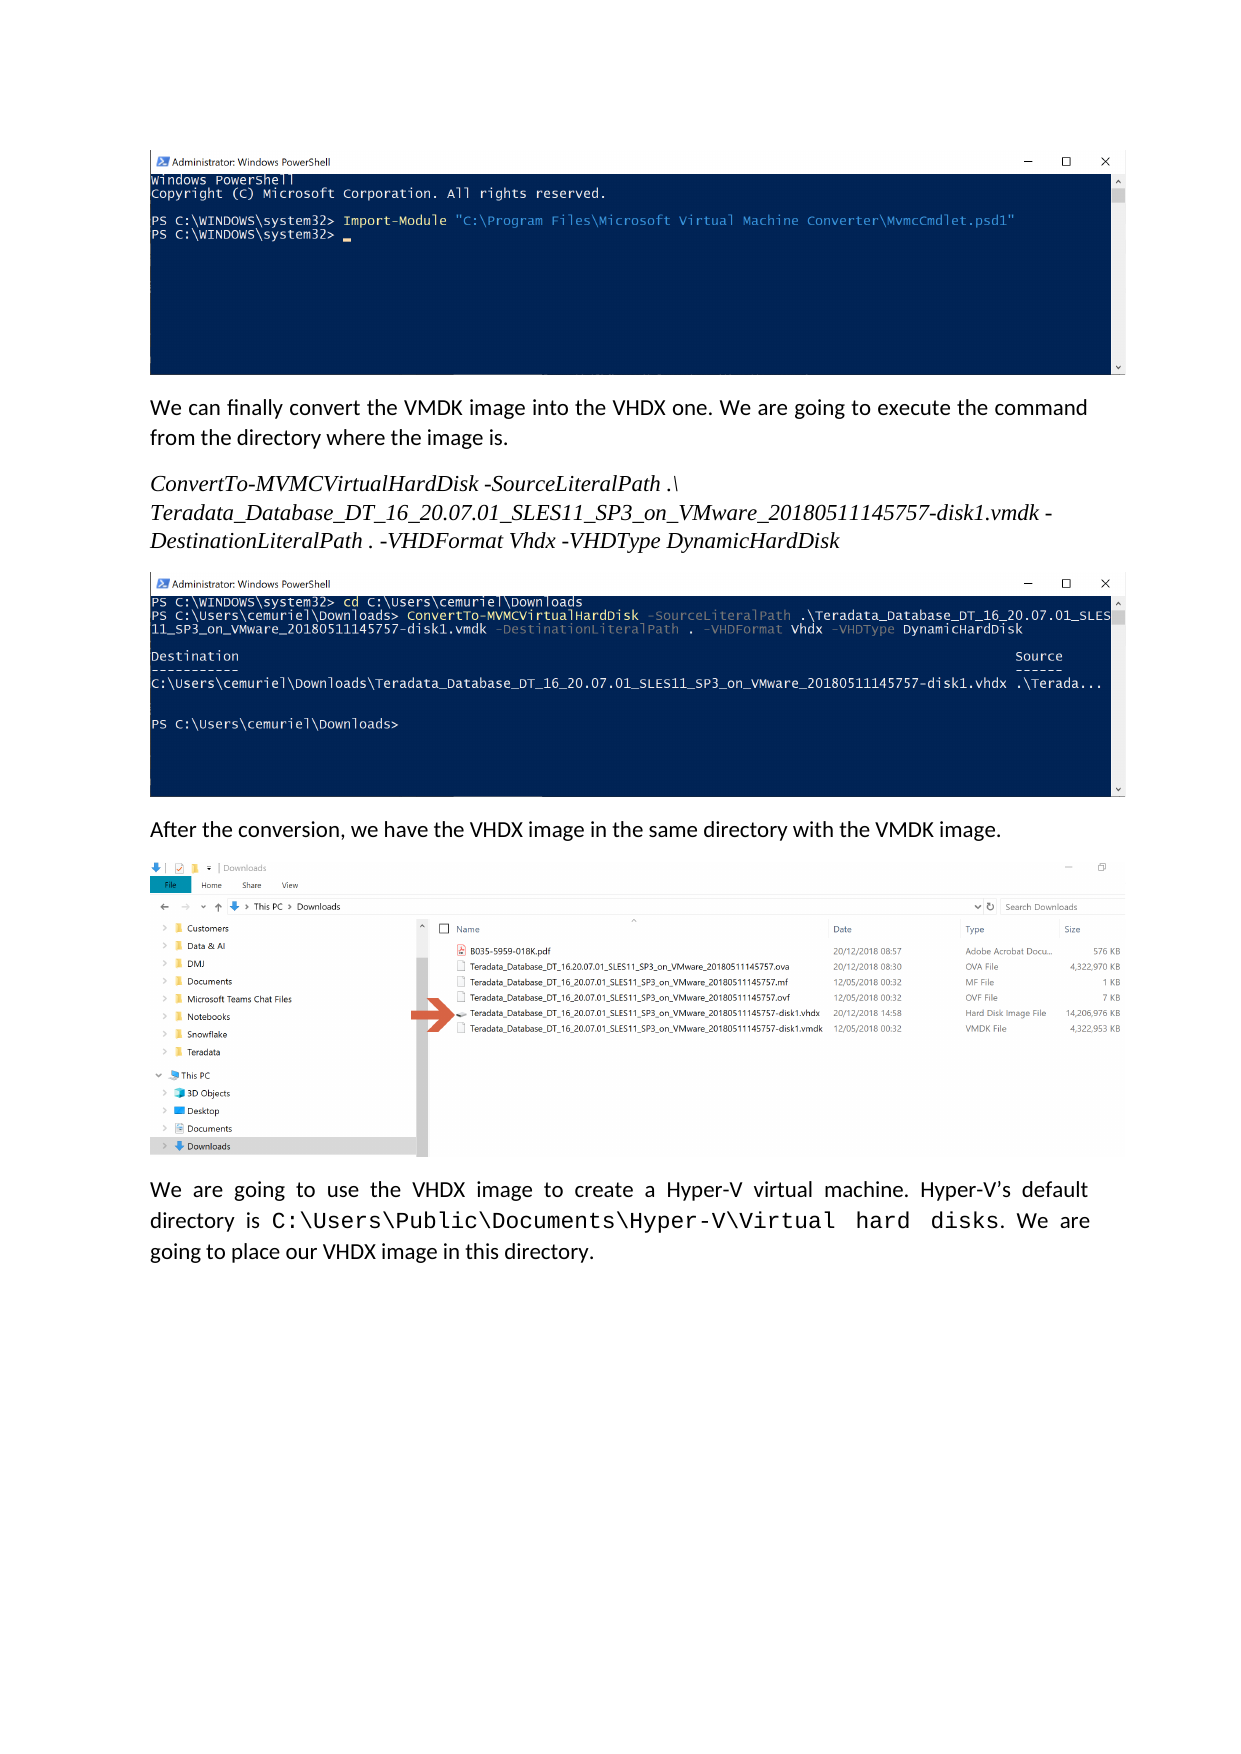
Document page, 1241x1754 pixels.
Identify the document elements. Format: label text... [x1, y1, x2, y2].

picture [150, 150, 1125, 375]
text After the conversion, we have the VHDX image in the same directory with the VMDK image. [150, 815, 1090, 843]
text ConvertTo-MVMCVirtualHardDisk -SourceLiteralPath .\Teradata_Database_DT_16_20.07.01_SLES11_SP3_on_VMware_20180511145757-disk1.vmdk -DestinationLiteralPath . -VHDFormat Vhdx -VHDType DynamicHardDisk [150, 470, 1090, 553]
text We can finally convert the VMDK image into the VHDX one. We are going to execute the command from the directory where the image is. [150, 393, 1090, 451]
text We are going to use the VHDX image to create a Hyper-V virtual machine. Hyper-V’s default directory is C:\Users\Public\Documents\Hyper-V\Virtual hard disks. We are going to place our VHDX image in this directory. [150, 1176, 1090, 1265]
picture [150, 862, 1125, 1157]
picture [150, 572, 1125, 797]
